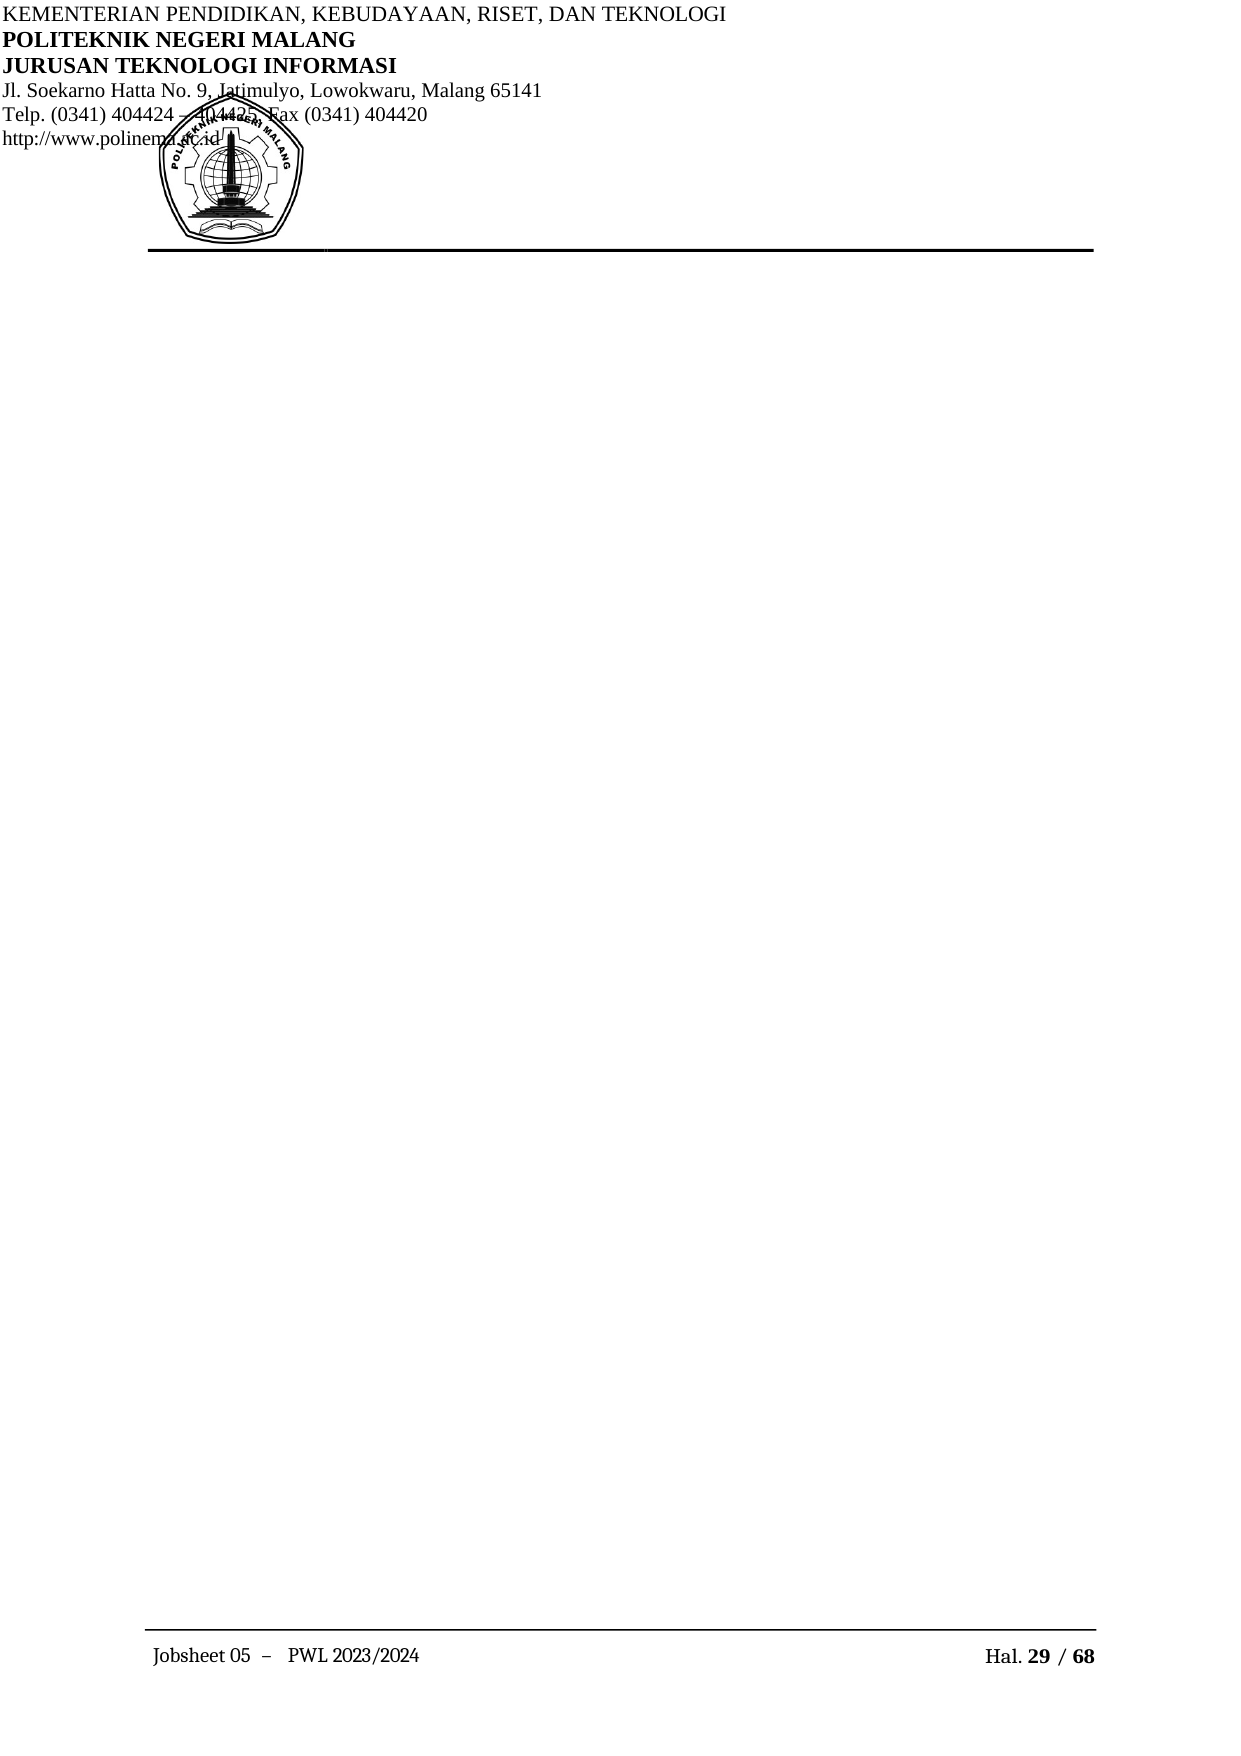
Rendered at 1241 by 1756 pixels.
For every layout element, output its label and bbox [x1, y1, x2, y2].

picture [158, 92, 304, 244]
